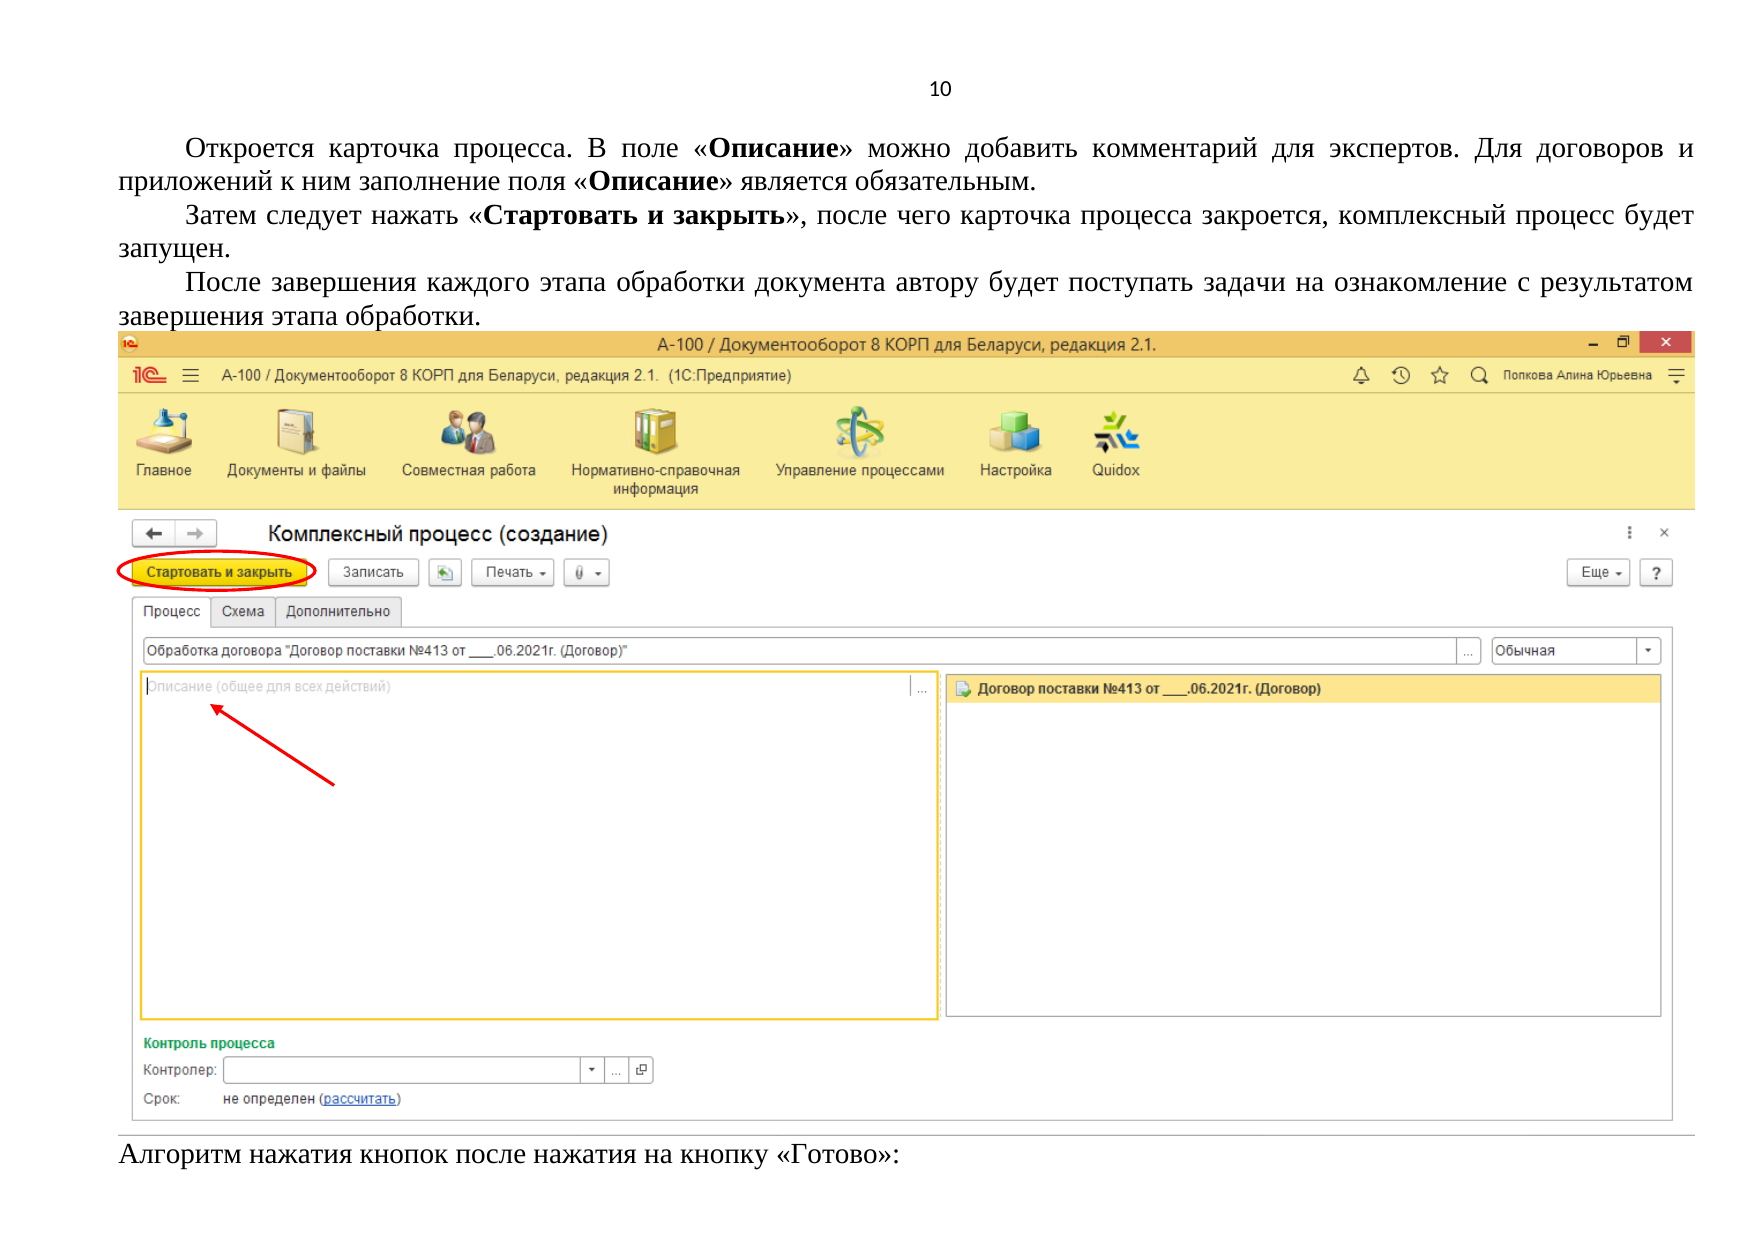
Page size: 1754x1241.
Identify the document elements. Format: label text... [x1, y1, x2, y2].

text Затем следует нажать «Стартовать и закрыть», после чего карточка процесса закроется, комплексный процесс будет запущен. [118, 197, 1695, 264]
text Откроется карточка процесса. В поле «Описание» можно добавить комментарий для экспертов. Для договоров и приложений к ним заполнение поля «Описание» является обязательным. [118, 130, 1695, 197]
text После завершения каждого этапа обработки документа автору будет поступать задачи на ознакомление с результатом завершения этапа обработки. [118, 264, 1695, 331]
picture [121, 553, 313, 588]
text Алгоритм нажатия кнопок после нажатия на кнопку «Готово»: [118, 1136, 1695, 1169]
picture [118, 331, 1695, 1136]
